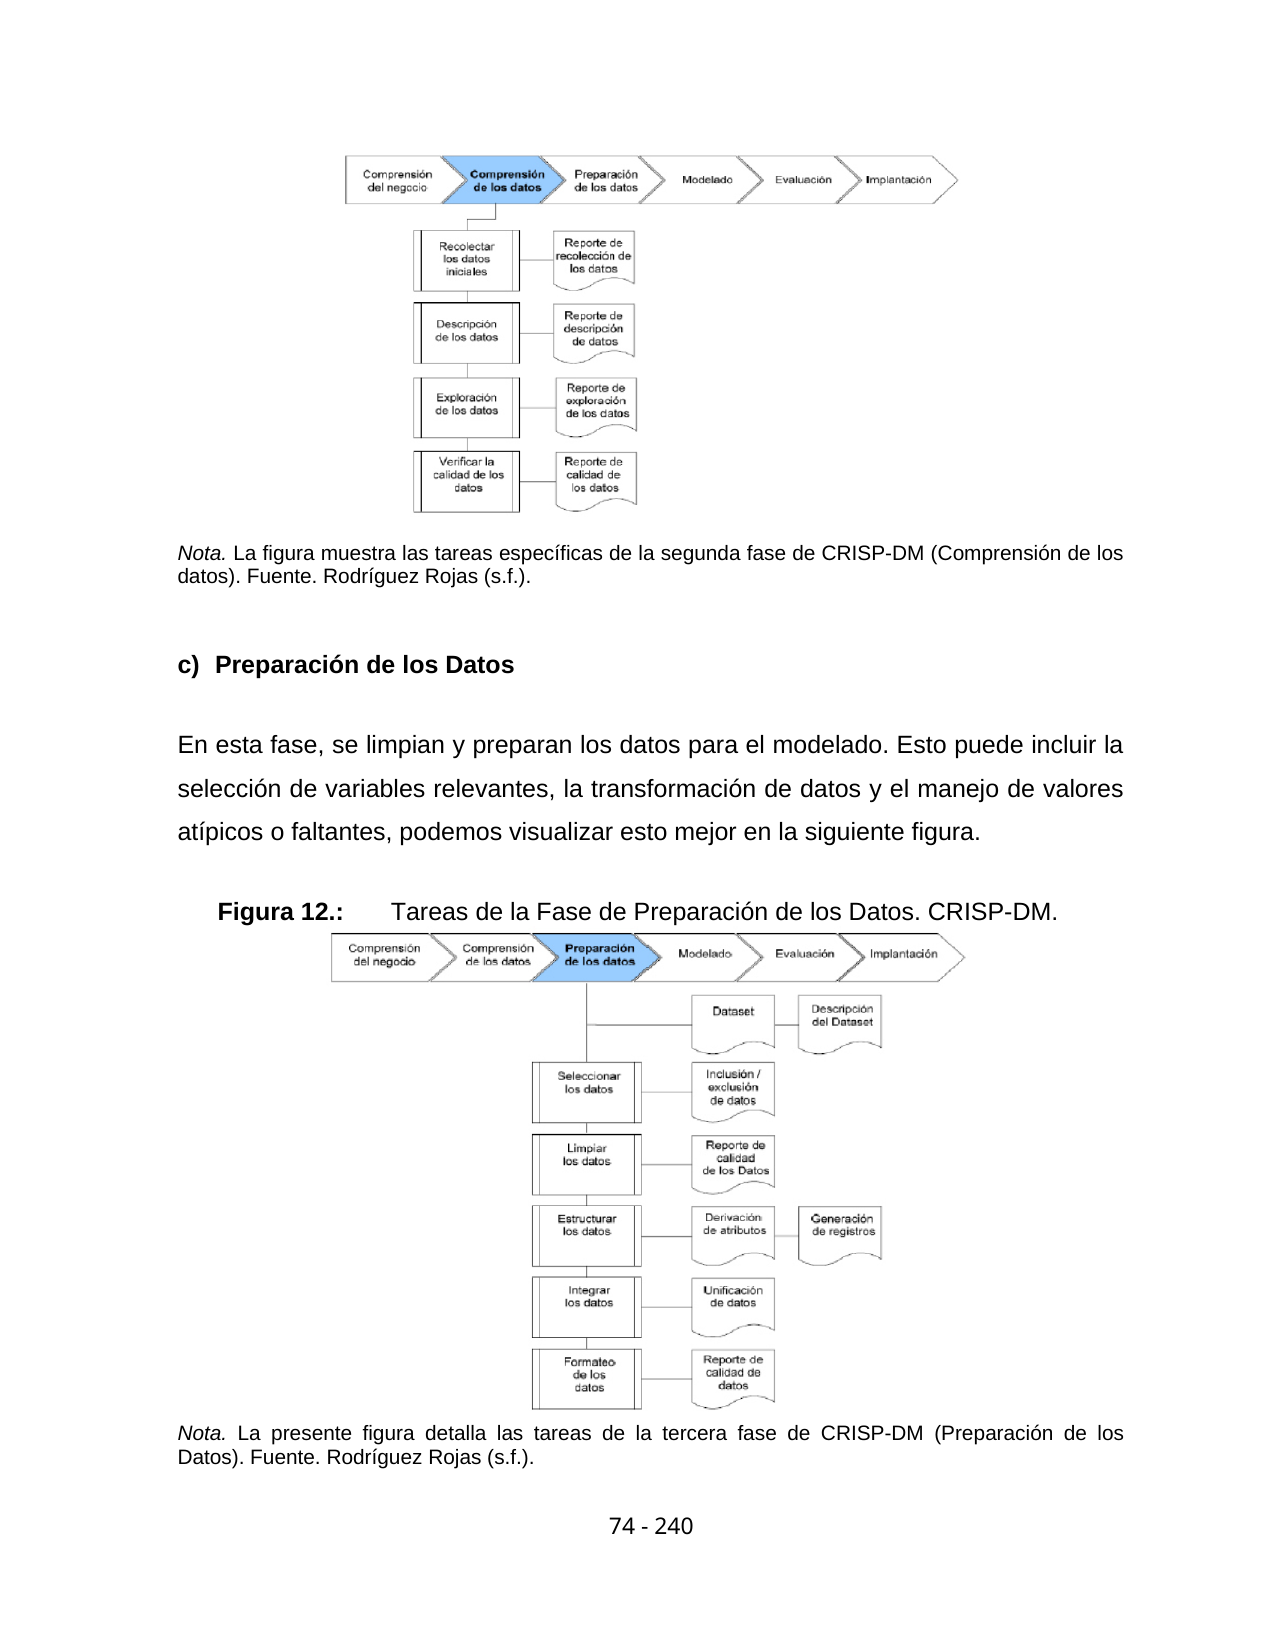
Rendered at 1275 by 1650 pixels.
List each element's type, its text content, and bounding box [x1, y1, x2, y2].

picture [337, 150, 966, 517]
text Nota. La presente figura detalla las tareas de la tercera fase de CRISP-DM (Preparación de los Datos). Fuente. Rodríguez Rojas (s.f.). [177, 1421, 1125, 1469]
text En esta fase, se limpian y preparan los datos para el modelado. Esto puede incluir la selección de variables relevantes, la transformación de datos y el manejo de valores atípicos o faltantes, podemos visualizar esto mejor en la siguiente figura. [177, 730, 1125, 845]
text Nota. La figura muestra las tareas específicas de la segunda fase de CRISP-DM (Comprensión de los datos). Fuente. Rodríguez Rojas (s.f.). [177, 540, 1125, 588]
picture [325, 926, 977, 1421]
text Tareas de la Fase de Preparación de los Datos. CRISP-DM. [215, 897, 1125, 926]
list Preparación de los Datos [177, 650, 1125, 678]
